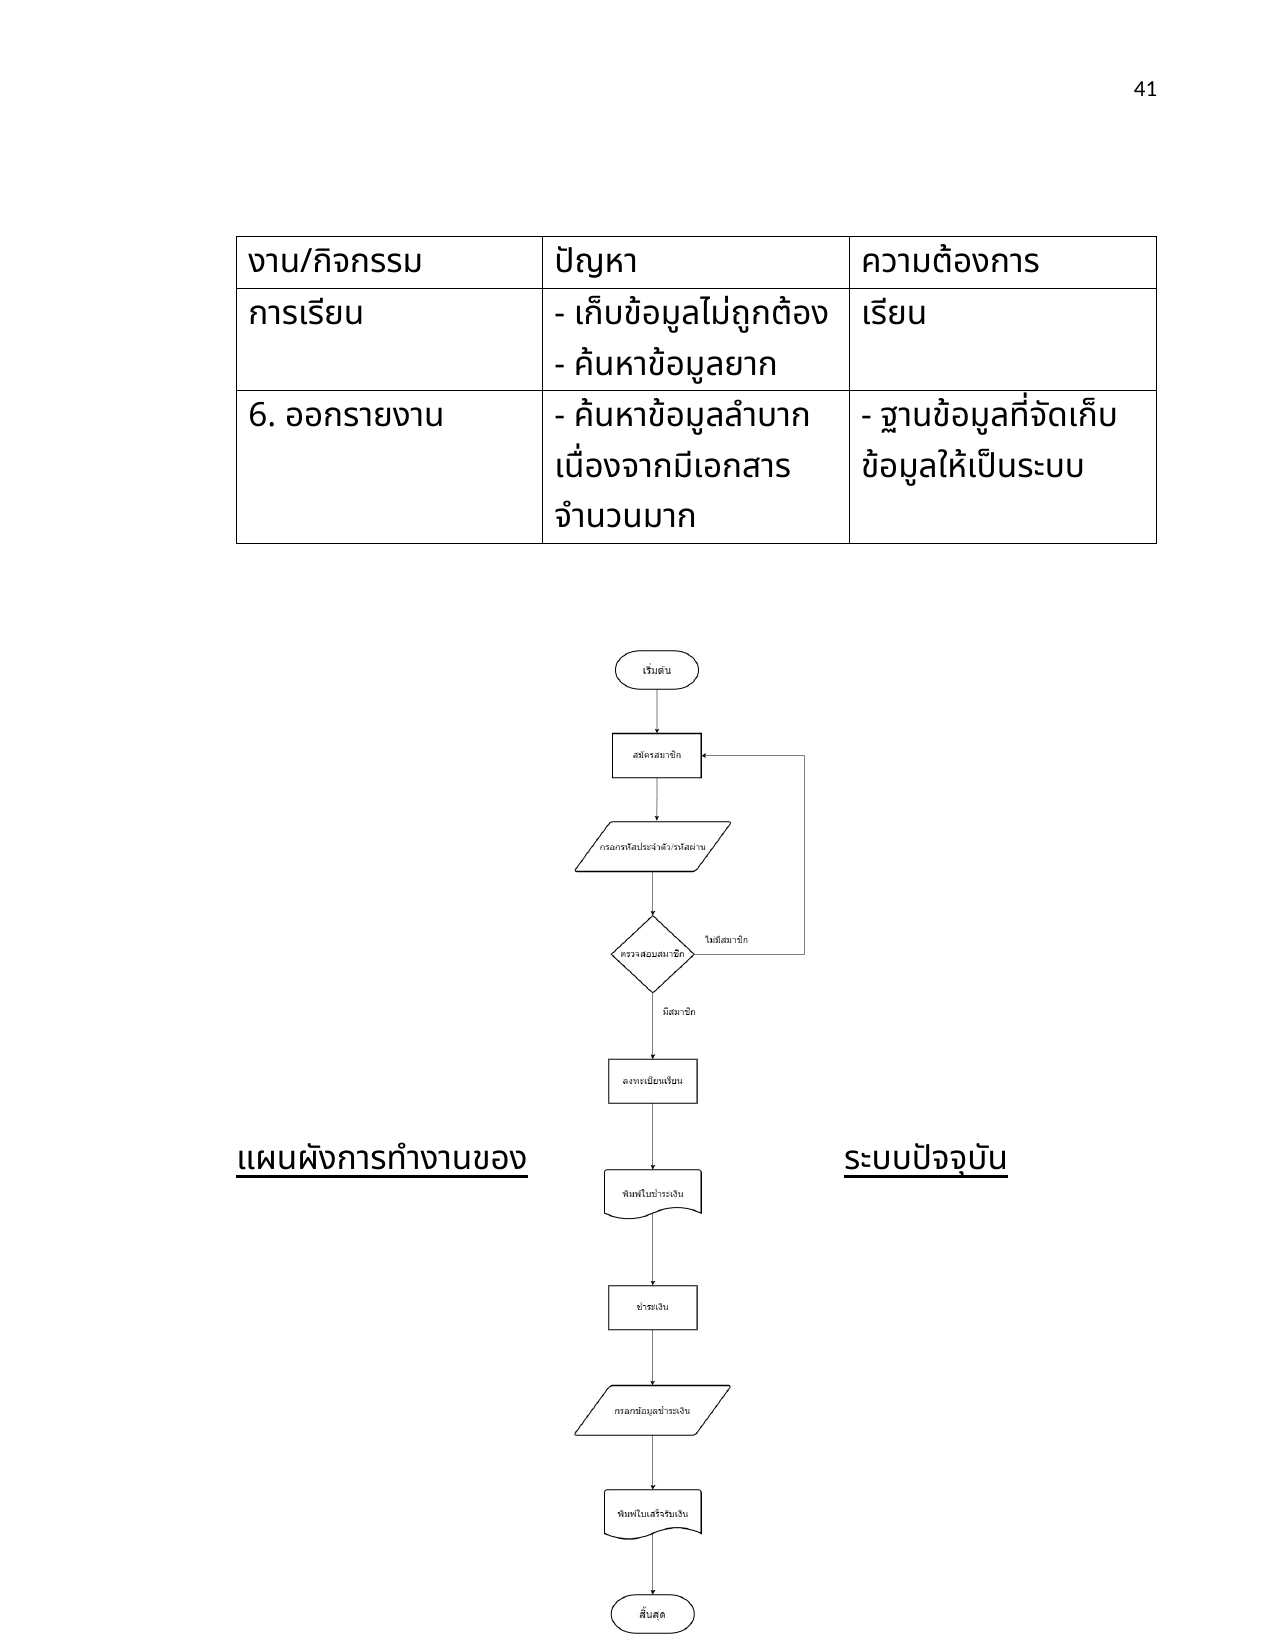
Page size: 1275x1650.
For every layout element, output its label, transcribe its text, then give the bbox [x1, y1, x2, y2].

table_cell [850, 289, 1156, 390]
table_header ความต้องการ [850, 237, 1156, 288]
text แผนผังการทำงานของระบบปัจจุบัน [825, 1134, 1157, 1185]
table_header งาน/กิจกรรม [237, 237, 542, 288]
table_cell - ค้นหาข้อมูลลำบากเนื่องจากมีเอกสารจำนวนมาก [543, 391, 849, 543]
table_cell - ฐานข้อมูลที่จัดเก็บข้อมูลให้เป็นระบบ [850, 391, 1156, 543]
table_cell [237, 289, 542, 390]
text แผนผังการทำงานของระบบปัจจุบัน [236, 1134, 556, 1185]
table_cell 6. ออกรายงาน [237, 391, 542, 543]
picture [556, 634, 825, 1650]
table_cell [543, 289, 849, 390]
table_header ปัญหา [543, 237, 849, 288]
